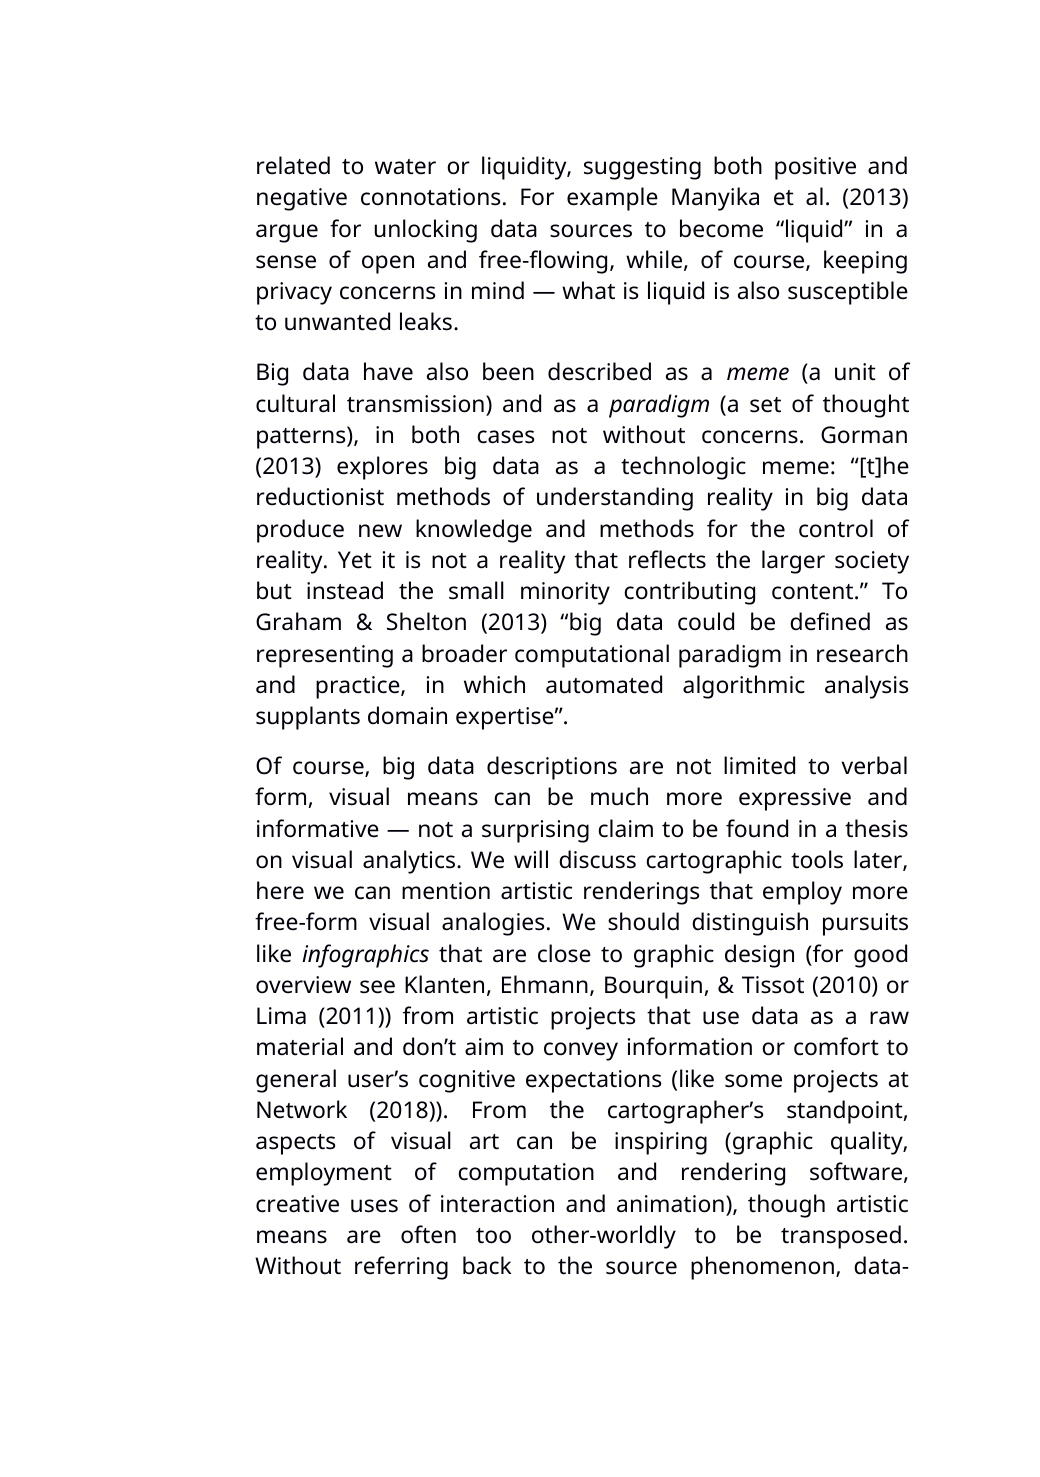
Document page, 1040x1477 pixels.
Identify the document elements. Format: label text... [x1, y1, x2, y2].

text Big data have also been described as a meme (a unit of cultural transmission) and as a paradigm (a set of thought patterns), in both cases not without concerns. Gorman (2013) explores big data as a technologic meme: “[t]he reductionist methods of understanding reality in big data produce new knowledge and methods for the control of reality. Yet it is not a reality that reflects the larger society but instead the small minority contributing content.” To Graham & Shelton (2013) “big data could be defined as representing a broader computational paradigm in research and practice, in which automated algorithmic analysis supplants domain expertise”. [255, 356, 910, 731]
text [255, 750, 910, 1281]
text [255, 150, 910, 337]
